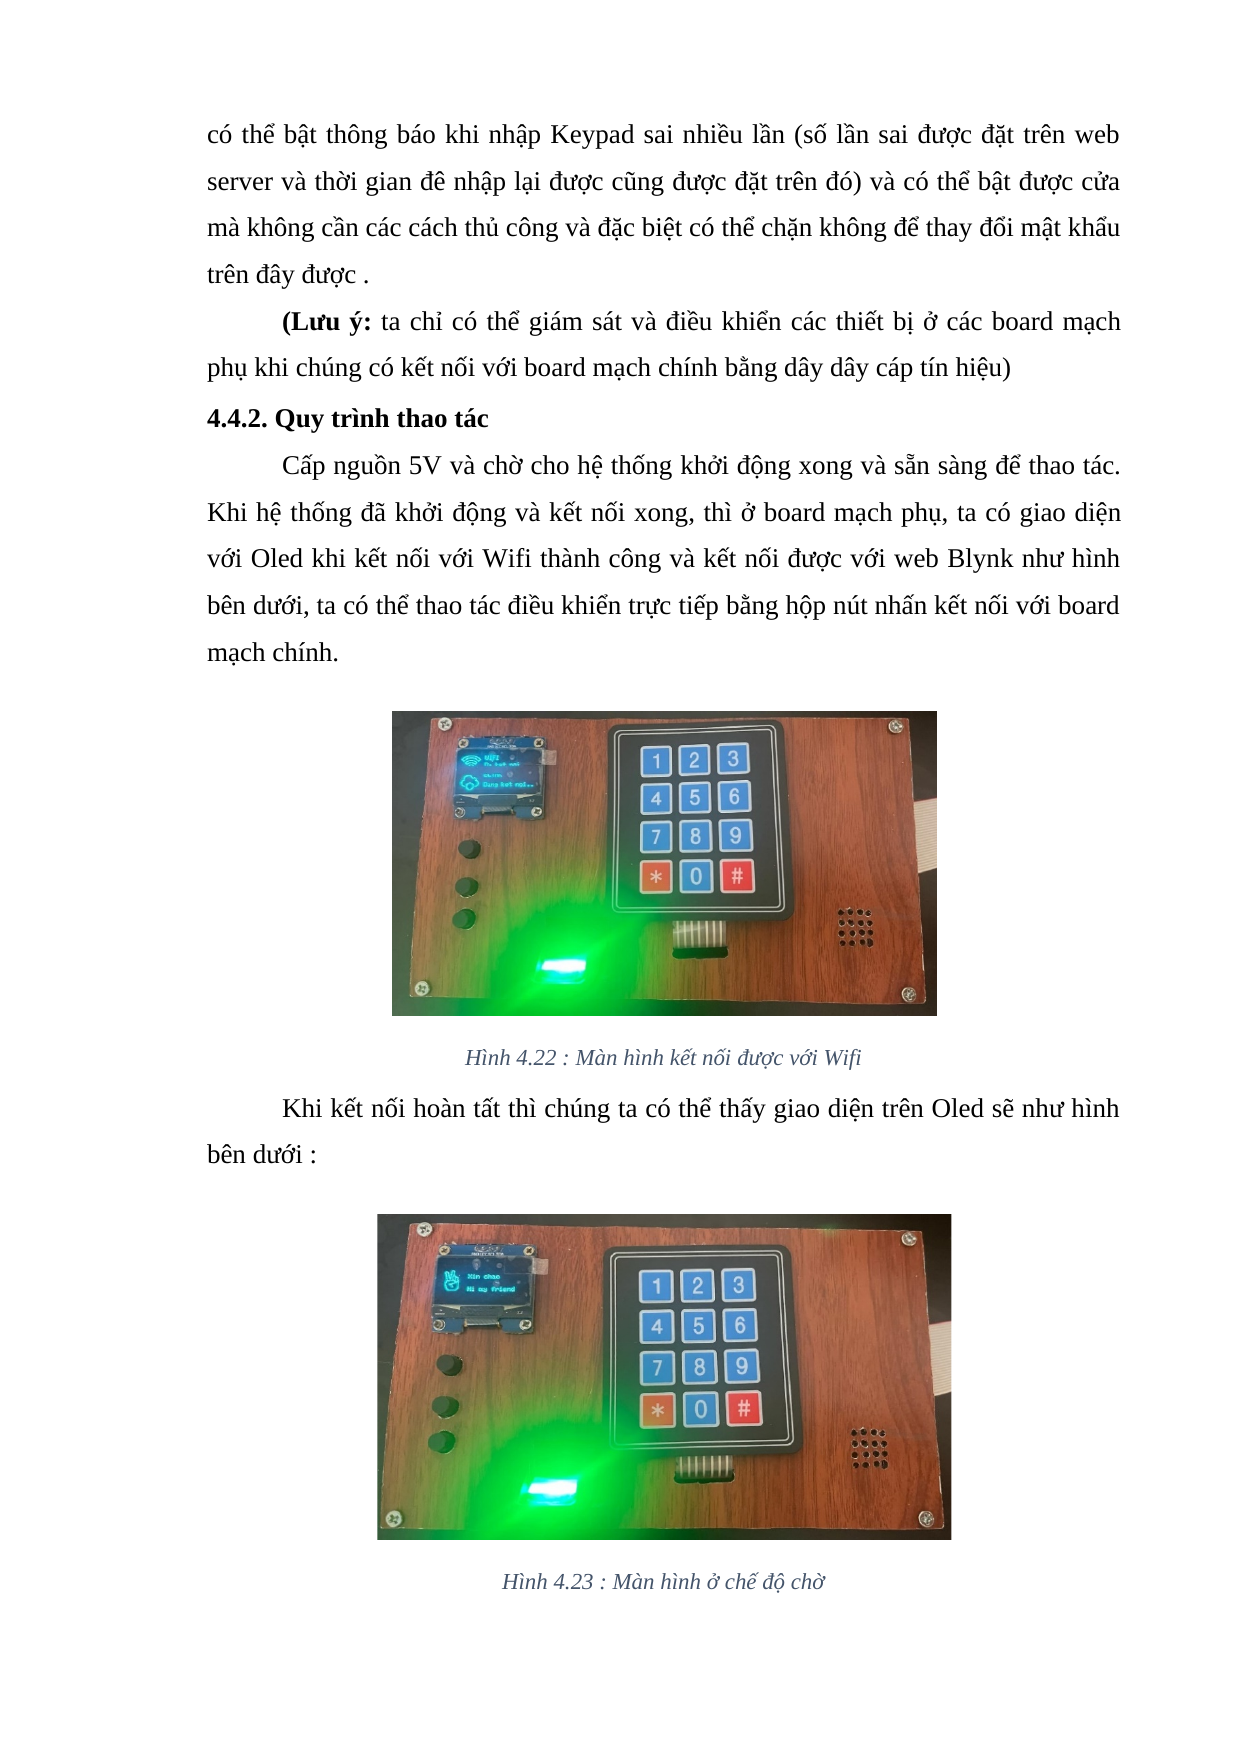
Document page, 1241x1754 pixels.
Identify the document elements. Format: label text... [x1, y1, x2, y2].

text Cấp nguồn 5V và chờ cho hệ thống khởi động xong và sẵn sàng để thao tác. Khi hệ thống đã khởi động và kết nối xong, thì ở board mạch phụ, ta có giao diện với Oled khi kết nối với Wifi thành công và kết nối được với web Blynk như hình bên dưới, ta có thể thao tác điều khiển trực tiếp bằng hộp nút nhấn kết nối với board mạch chính. [207, 449, 1122, 667]
text Hình 4.23 : Màn hình ở chế độ chờ [207, 1568, 1122, 1595]
picture [392, 711, 937, 1016]
text Khi kết nối hoàn tất thì chúng ta có thể thấy giao diện trên Oled sẽ như hình bên dưới : [207, 1092, 1122, 1169]
text (Lưu ý: ta chỉ có thể giám sát và điều khiển các thiết bị ở các board mạch phụ khi chúng có kết nối với board mạch chính bằng dây dây cáp tín hiệu) [207, 305, 1122, 383]
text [207, 118, 1122, 289]
subtitle 4.4.2. Quy trình thao tác [207, 402, 1122, 433]
picture [377, 1214, 952, 1540]
text Hình 4.22 : Màn hình kết nối được với Wifi [207, 1044, 1122, 1071]
